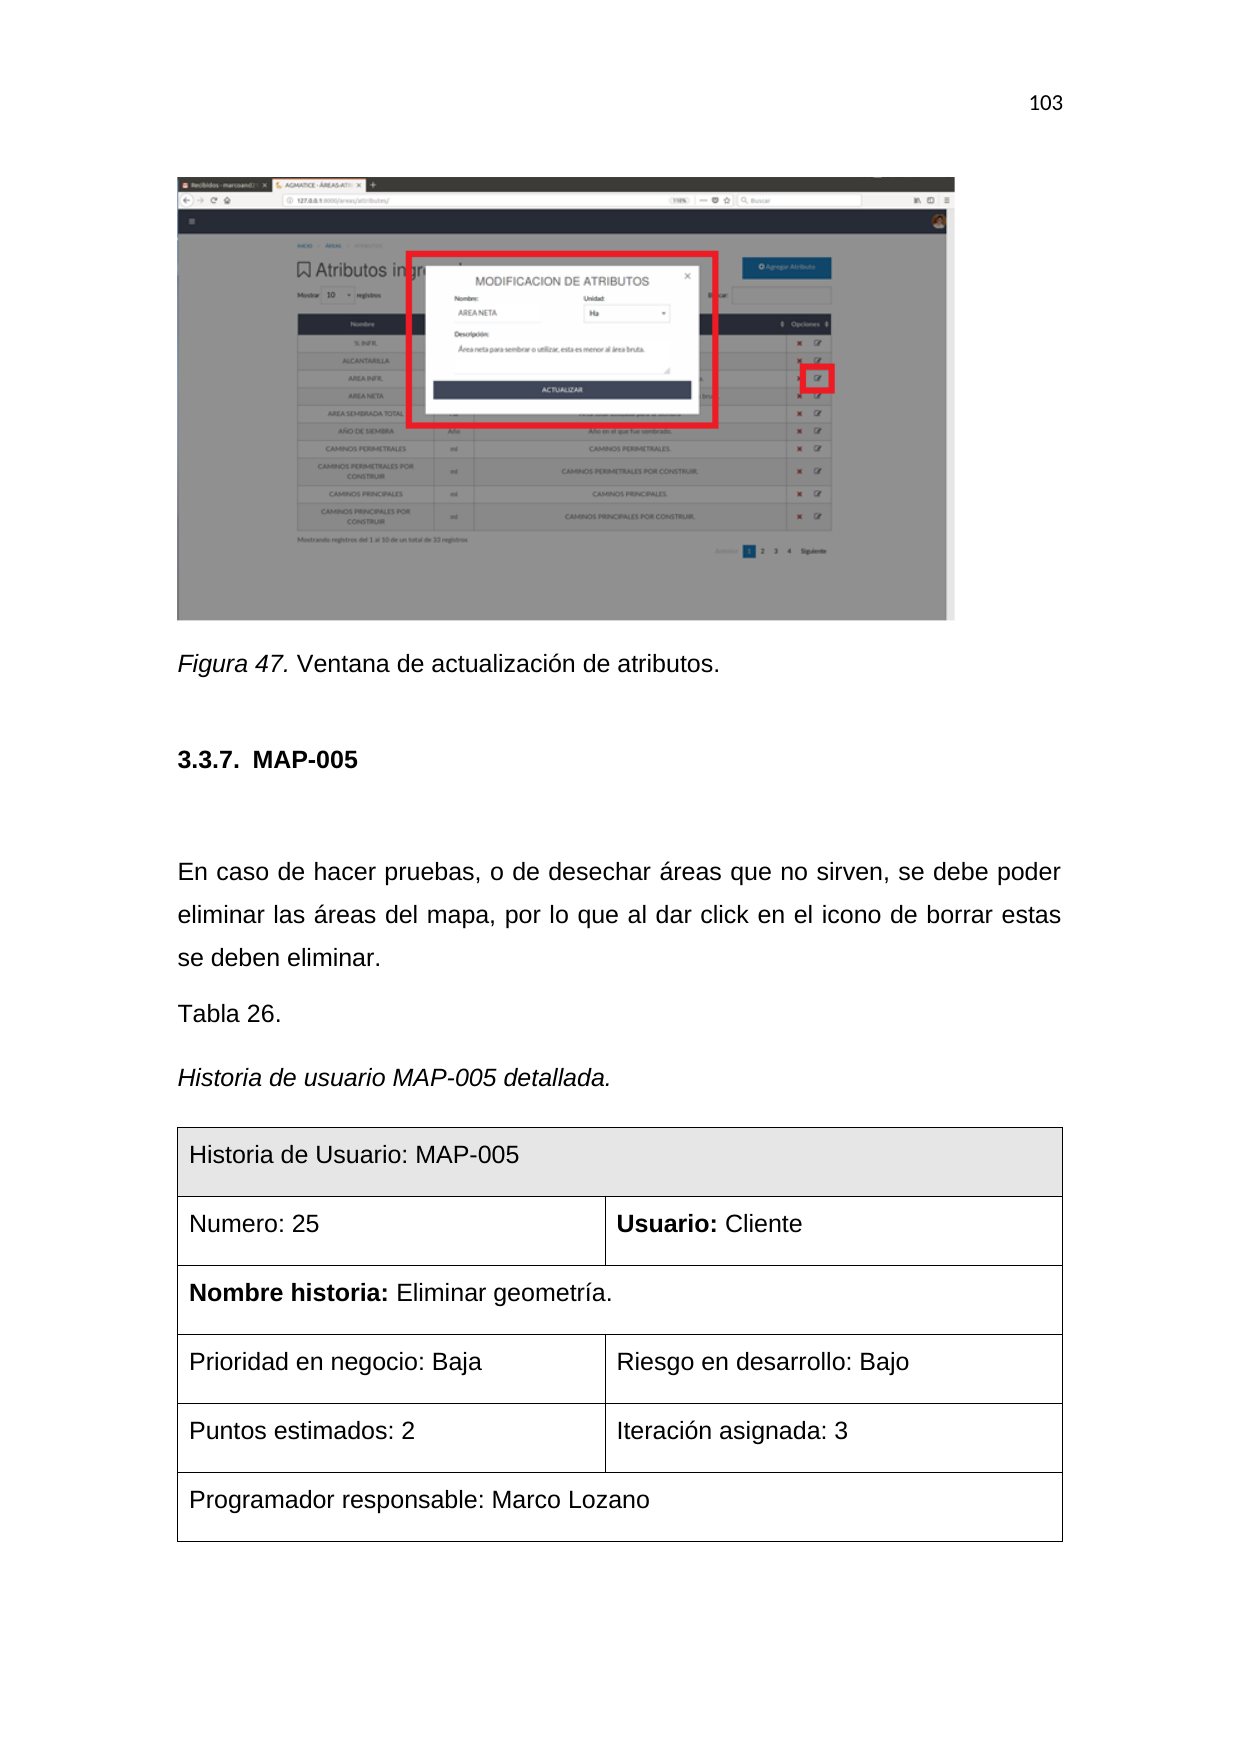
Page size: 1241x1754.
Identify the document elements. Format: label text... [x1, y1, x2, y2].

text Historia de usuario MAP-005 detallada. [177, 1063, 1063, 1091]
table_cell Puntos estimados: 2 [178, 1404, 605, 1472]
table_cell Programador responsable: Marco Lozano [178, 1473, 1062, 1541]
table_cell Numero: 25 [178, 1197, 605, 1265]
table_cell Iteración asignada: 3 [606, 1404, 1062, 1472]
table_cell Nombre historia: Eliminar geometría. [178, 1266, 1062, 1334]
table_cell Riesgo en desarrollo: Bajo [606, 1335, 1062, 1403]
text Tabla 26. [177, 999, 1063, 1027]
table_cell Prioridad en negocio: Baja [178, 1335, 605, 1403]
picture [177, 177, 955, 623]
subtitle MAP-005 [177, 746, 1063, 774]
table_cell Usuario: Cliente [606, 1197, 1062, 1265]
table_header Historia de Usuario: MAP-005 [178, 1128, 1062, 1196]
text En caso de hacer pruebas, o de desechar áreas que no sirven, se debe poder eliminar las áreas del mapa, por lo que al dar click en el icono de borrar estas se deben eliminar. [177, 857, 1063, 972]
